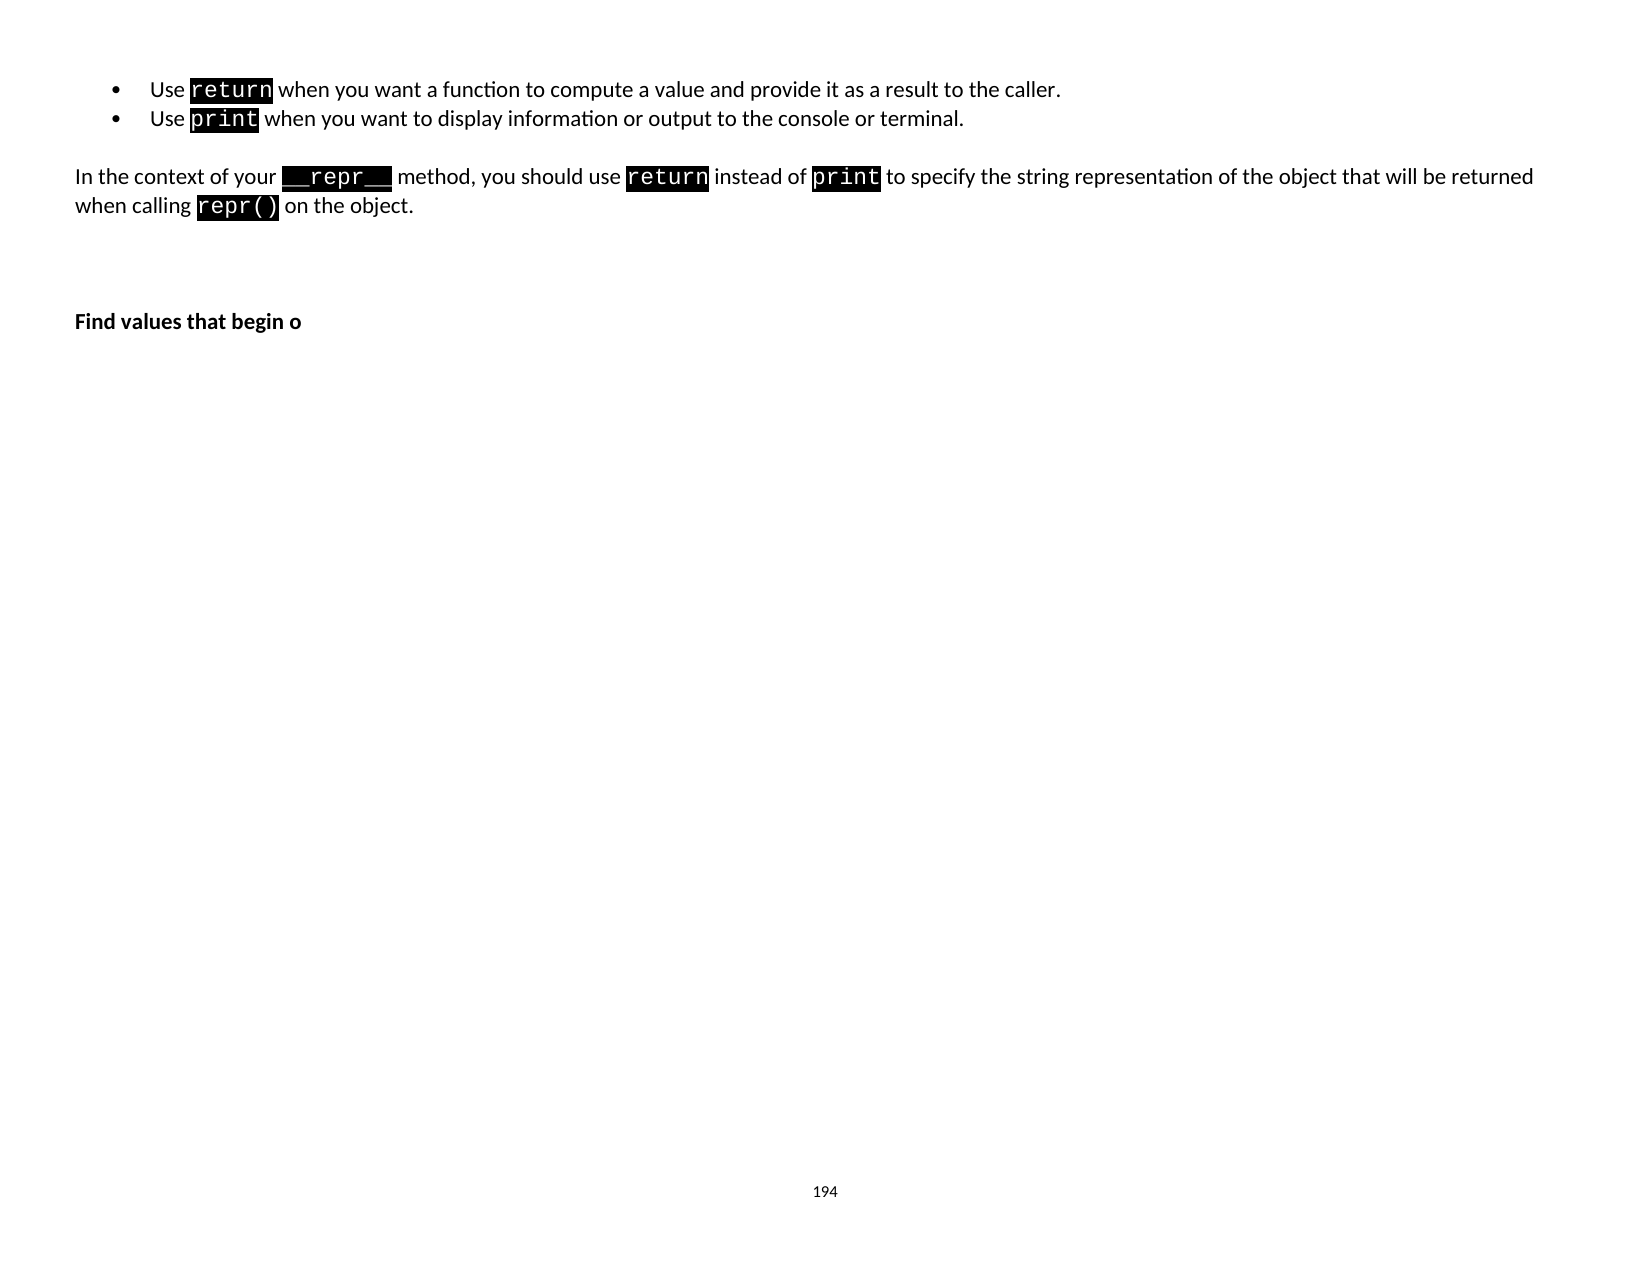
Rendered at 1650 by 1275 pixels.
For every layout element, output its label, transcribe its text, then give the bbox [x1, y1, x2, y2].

list Use return when you want a function to compute a value and provide it as a result to the caller. [112, 75, 1575, 104]
text In the context of your __repr__ method, you should use return instead of print to specify the string representation of the object that will be returned when calling repr() on the object. [75, 162, 1575, 221]
text Find values that begin o [75, 307, 1575, 335]
list Use print when you want to display information or output to the console or terminal. [112, 104, 1575, 133]
